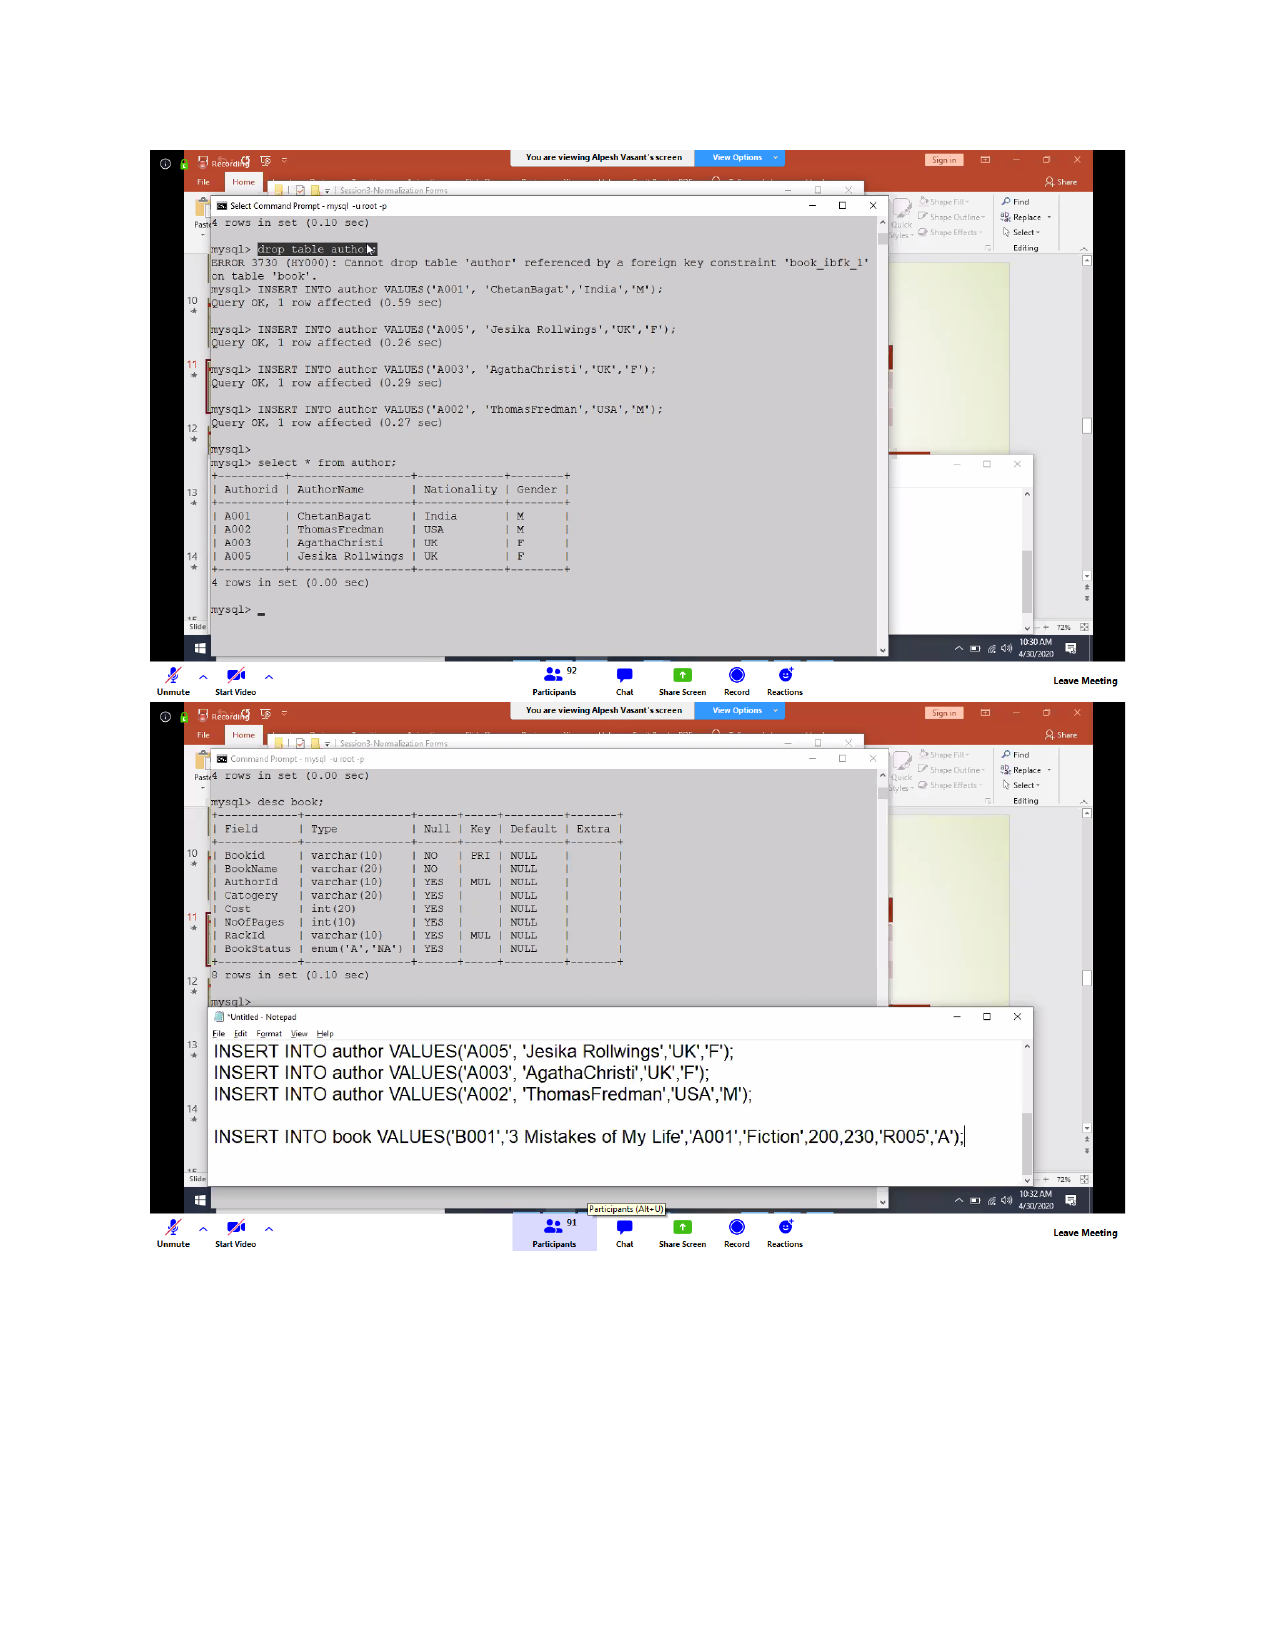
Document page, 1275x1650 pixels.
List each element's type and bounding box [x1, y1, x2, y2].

picture [150, 702, 1125, 1251]
picture [150, 150, 1125, 699]
